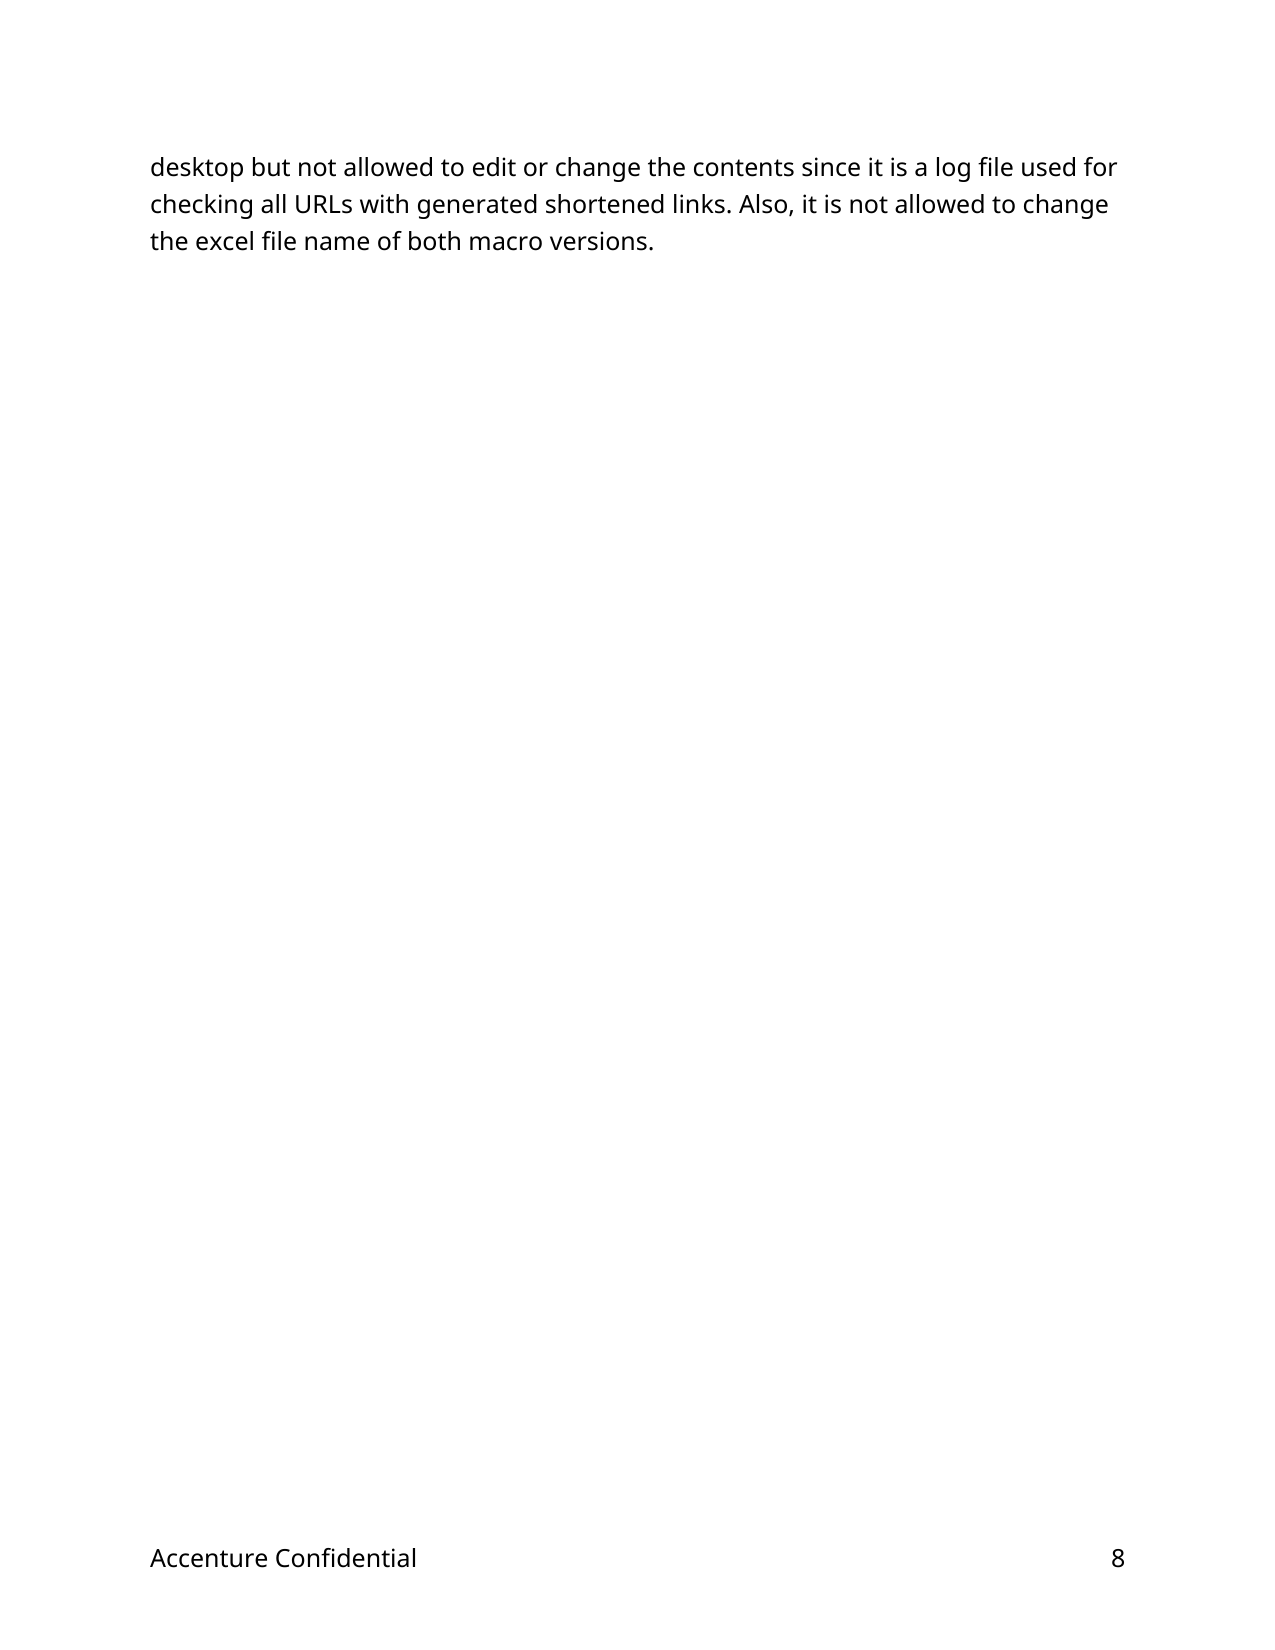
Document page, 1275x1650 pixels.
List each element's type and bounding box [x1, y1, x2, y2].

text [150, 150, 1125, 258]
